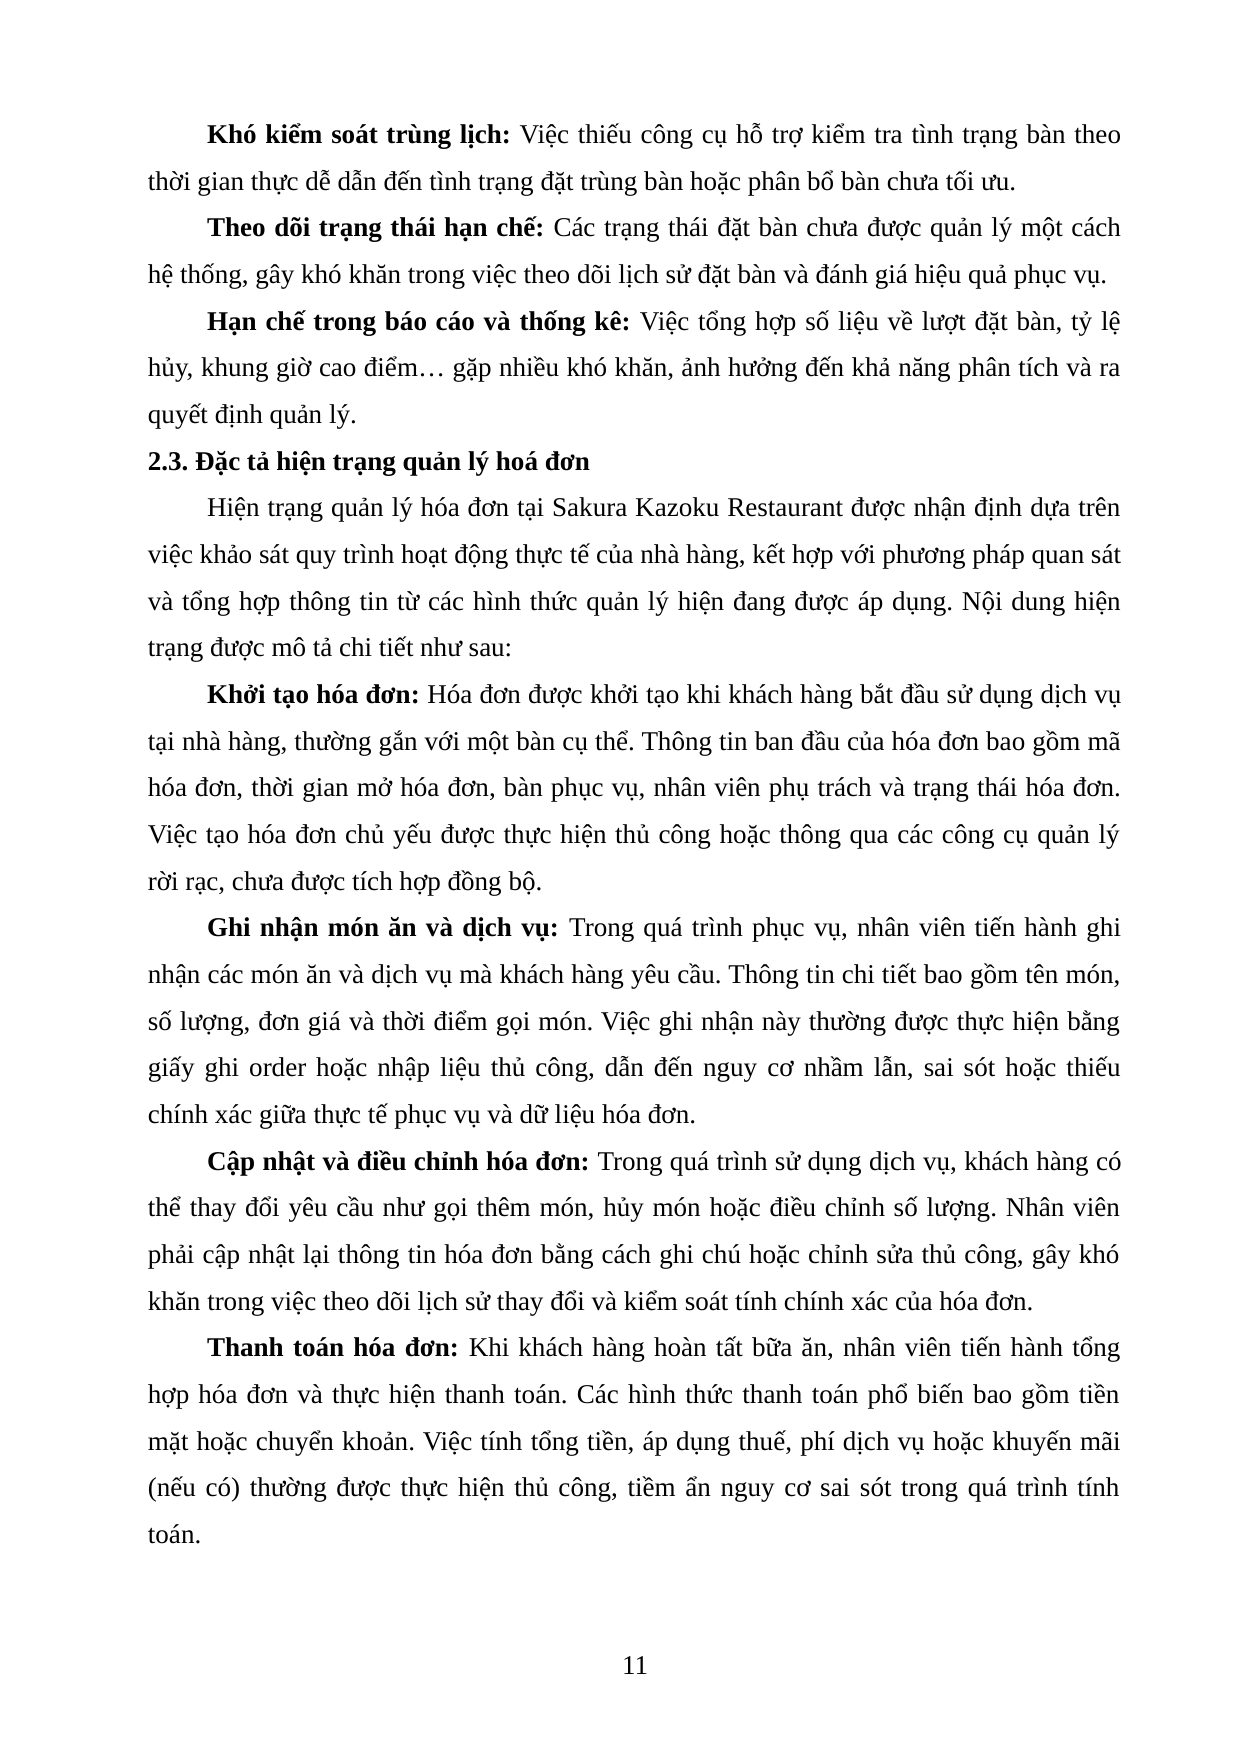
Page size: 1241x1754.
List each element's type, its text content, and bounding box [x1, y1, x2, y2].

text Theo dõi trạng thái hạn chế: Các trạng thái đặt bàn chưa được quản lý một cách hệ thống, gây khó khăn trong việc theo dõi lịch sử đặt bàn và đánh giá hiệu quả phục vụ. [148, 211, 1122, 289]
subtitle 2.3. Đặc tả hiện trạng quản lý hoá đơn [148, 445, 1122, 476]
text Khó kiểm soát trùng lịch: Việc thiếu công cụ hỗ trợ kiểm tra tình trạng bàn theo thời gian thực dễ dẫn đến tình trạng đặt trùng bàn hoặc phân bổ bàn chưa tối ưu. [148, 118, 1122, 196]
text Khởi tạo hóa đơn: Hóa đơn được khởi tạo khi khách hàng bắt đầu sử dụng dịch vụ tại nhà hàng, thường gắn với một bàn cụ thể. Thông tin ban đầu của hóa đơn bao gồm mã hóa đơn, thời gian mở hóa đơn, bàn phục vụ, nhân viên phụ trách và trạng thái hóa đơn. Việc tạo hóa đơn chủ yếu được thực hiện thủ công hoặc thông qua các công cụ quản lý rời rạc, chưa được tích hợp đồng bộ. [148, 678, 1122, 896]
text Hiện trạng quản lý hóa đơn tại Sakura Kazoku Restaurant được nhận định dựa trên việc khảo sát quy trình hoạt động thực tế của nhà hàng, kết hợp với phương pháp quan sát và tổng hợp thông tin từ các hình thức quản lý hiện đang được áp dụng. Nội dung hiện trạng được mô tả chi tiết như sau: [148, 491, 1122, 663]
text Ghi nhận món ăn và dịch vụ: Trong quá trình phục vụ, nhân viên tiến hành ghi nhận các món ăn và dịch vụ mà khách hàng yêu cầu. Thông tin chi tiết bao gồm tên món, số lượng, đơn giá và thời điểm gọi món. Việc ghi nhận này thường được thực hiện bằng giấy ghi order hoặc nhập liệu thủ công, dẫn đến nguy cơ nhầm lẫn, sai sót hoặc thiếu chính xác giữa thực tế phục vụ và dữ liệu hóa đơn. [148, 911, 1122, 1129]
text Cập nhật và điều chỉnh hóa đơn: Trong quá trình sử dụng dịch vụ, khách hàng có thể thay đổi yêu cầu như gọi thêm món, hủy món hoặc điều chỉnh số lượng. Nhân viên phải cập nhật lại thông tin hóa đơn bằng cách ghi chú hoặc chỉnh sửa thủ công, gây khó khăn trong việc theo dõi lịch sử thay đổi và kiểm soát tính chính xác của hóa đơn. [148, 1145, 1122, 1316]
text Hạn chế trong báo cáo và thống kê: Việc tổng hợp số liệu về lượt đặt bàn, tỷ lệ hủy, khung giờ cao điểm… gặp nhiều khó khăn, ảnh hưởng đến khả năng phân tích và ra quyết định quản lý. [148, 305, 1122, 429]
text Thanh toán hóa đơn: Khi khách hàng hoàn tất bữa ăn, nhân viên tiến hành tổng hợp hóa đơn và thực hiện thanh toán. Các hình thức thanh toán phổ biến bao gồm tiền mặt hoặc chuyển khoản. Việc tính tổng tiền, áp dụng thuế, phí dịch vụ hoặc khuyến mãi (nếu có) thường được thực hiện thủ công, tiềm ẩn nguy cơ sai sót trong quá trình tính toán. [148, 1331, 1122, 1549]
